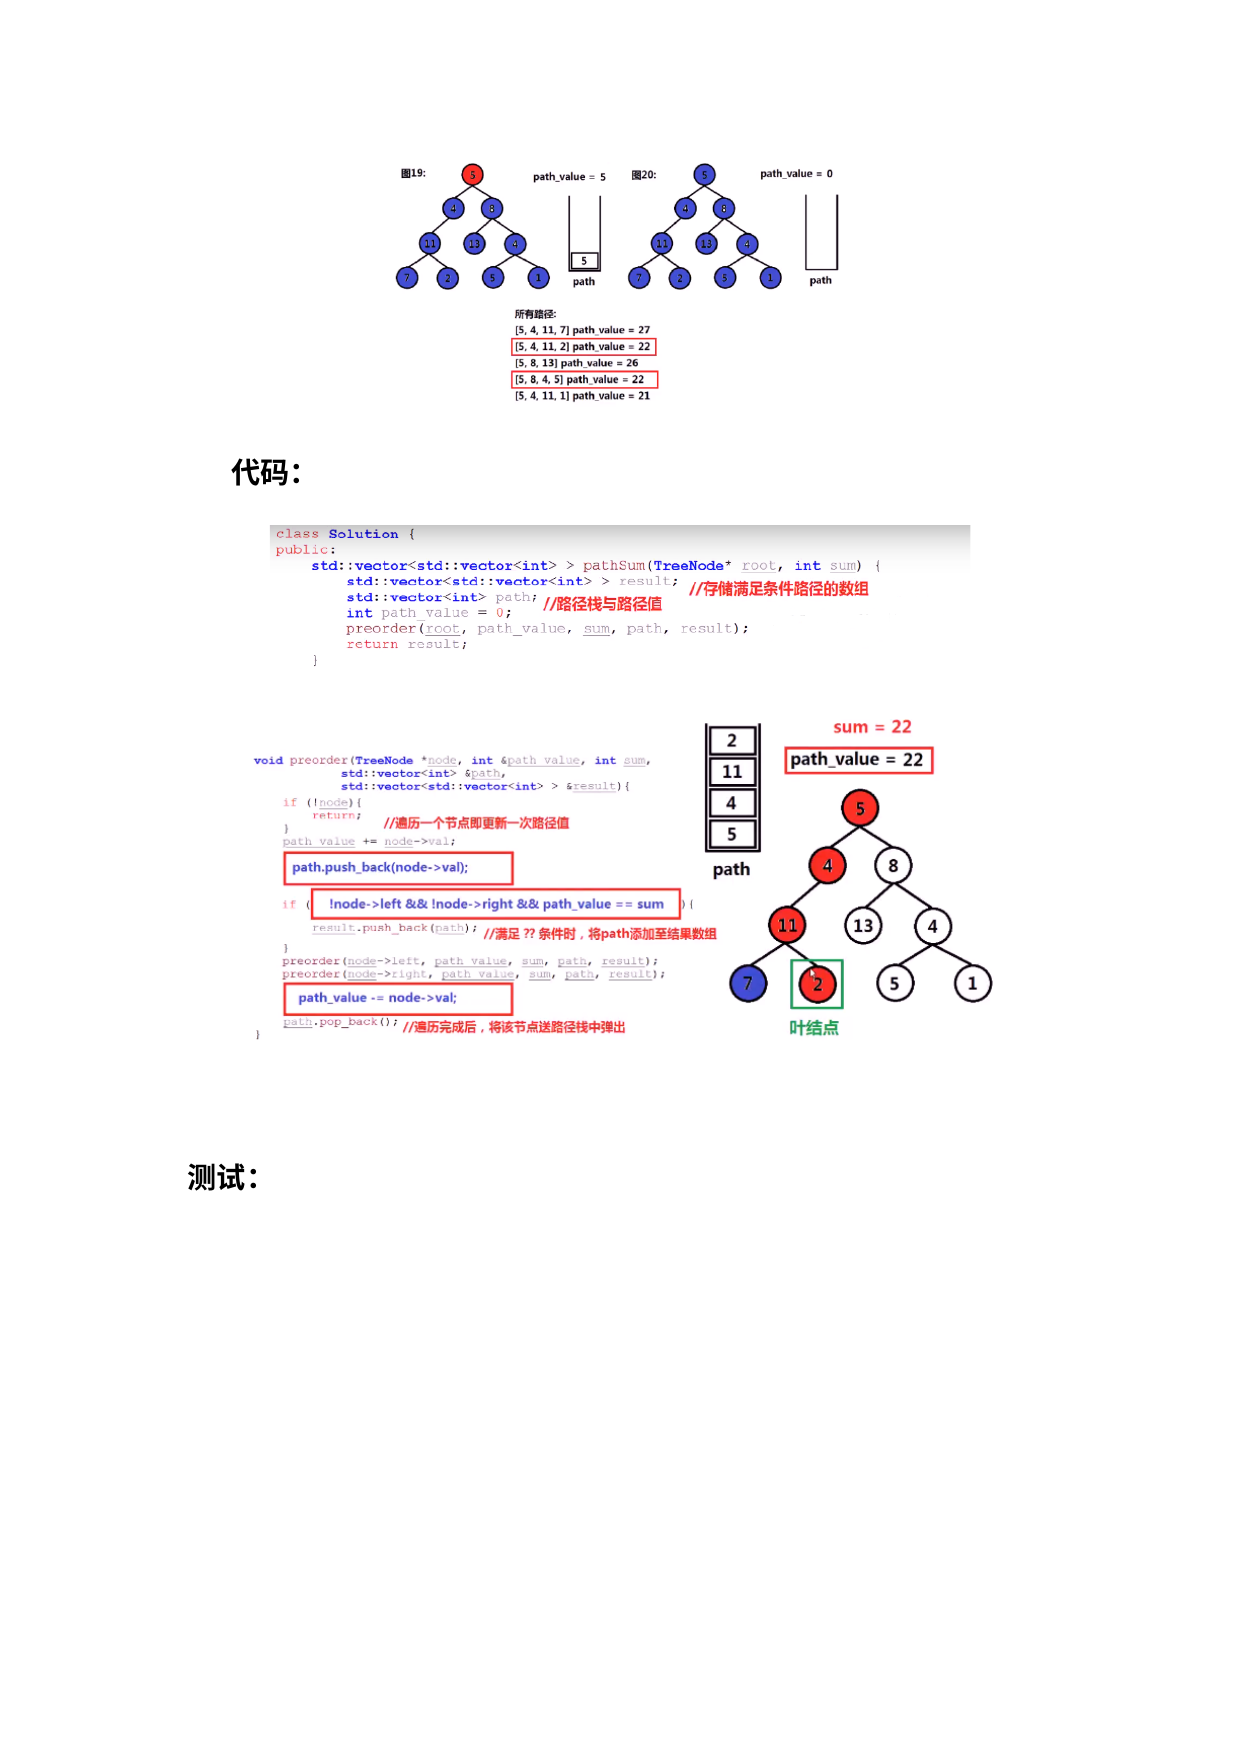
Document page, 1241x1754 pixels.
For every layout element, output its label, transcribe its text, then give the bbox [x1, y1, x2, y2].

text 测试： [187, 1143, 1053, 1208]
picture [269, 525, 971, 669]
text 代码： [187, 439, 1053, 504]
picture [237, 704, 1003, 1098]
picture [389, 162, 851, 407]
